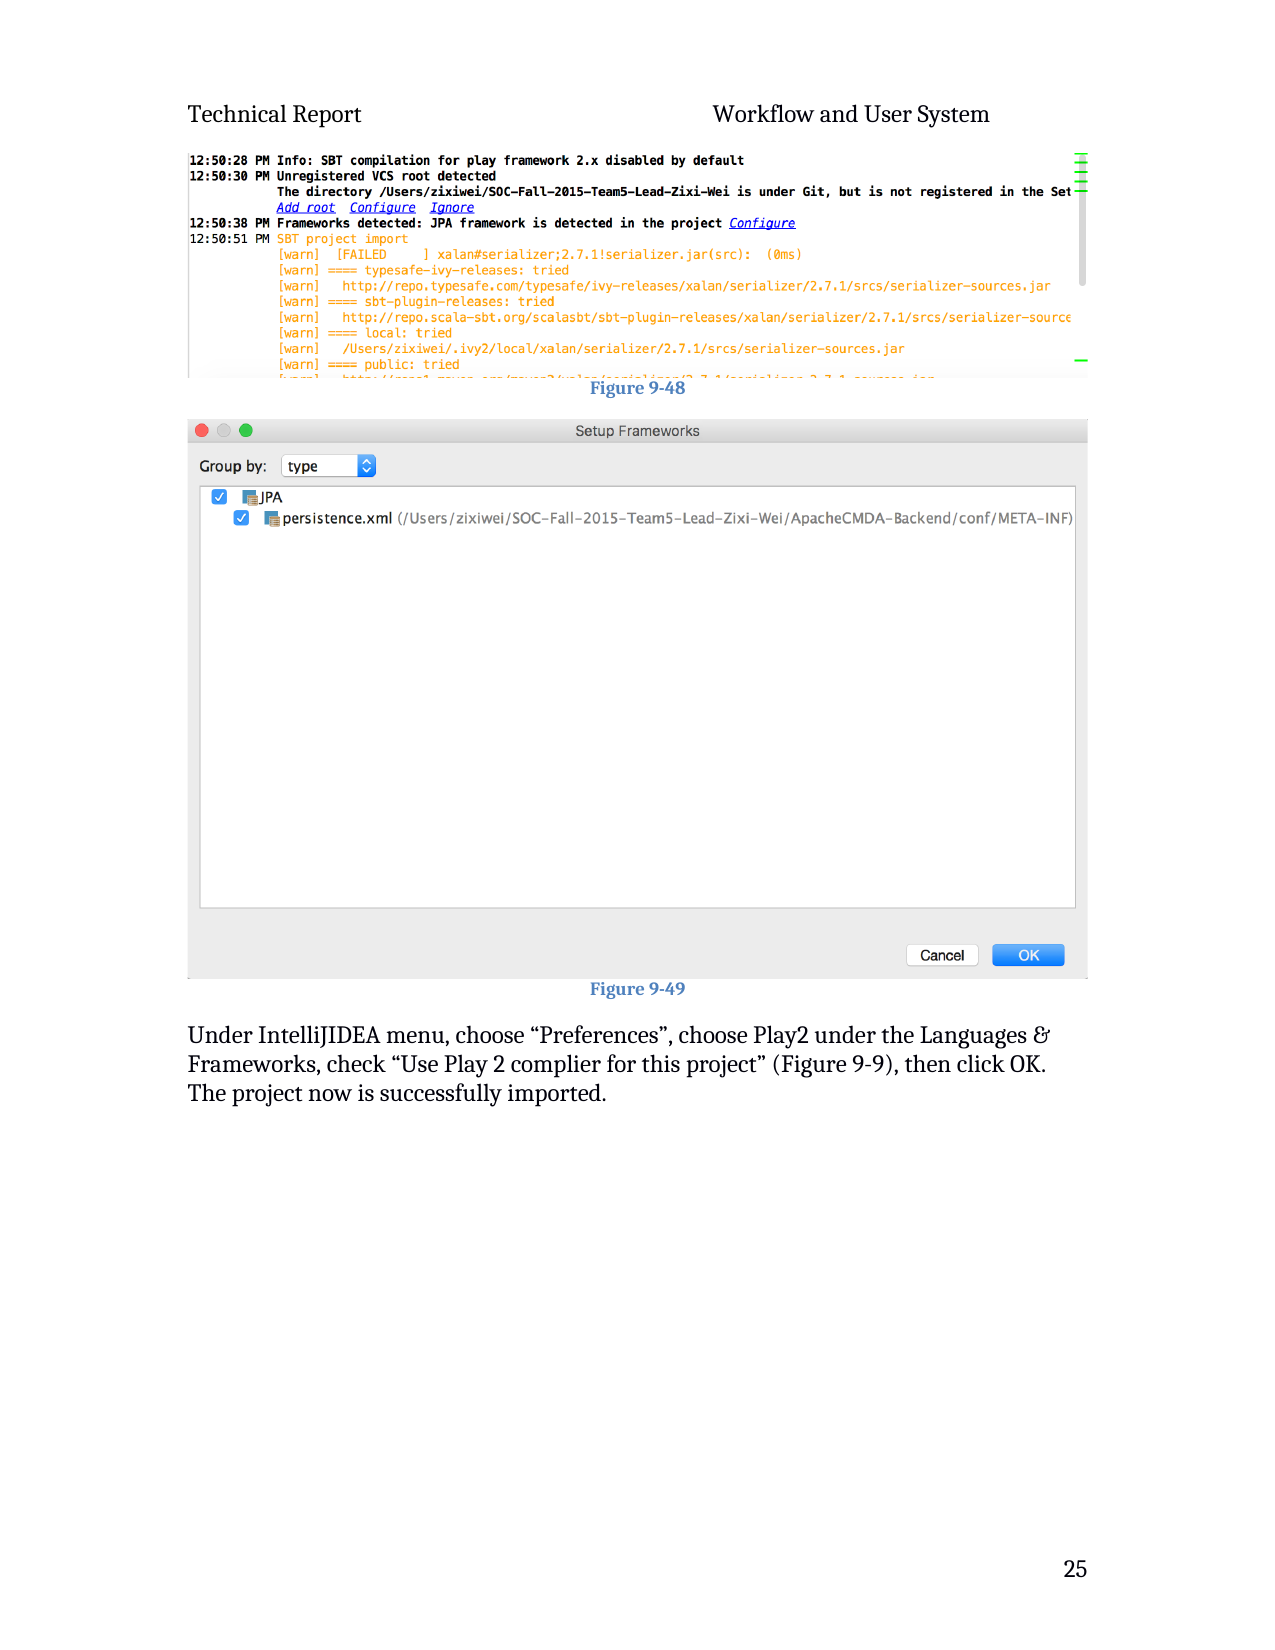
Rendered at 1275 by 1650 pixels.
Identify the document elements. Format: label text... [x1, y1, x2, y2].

picture [187, 419, 1088, 979]
text Under IntelliJIDEA menu, choose “Preferences”, choose Play2 under the Languages & Frameworks, check “Use Play 2 complier for this project” (Figure 9-9), then click OK. The project now is successfully imported. [187, 1021, 1087, 1108]
picture [187, 153, 1088, 378]
